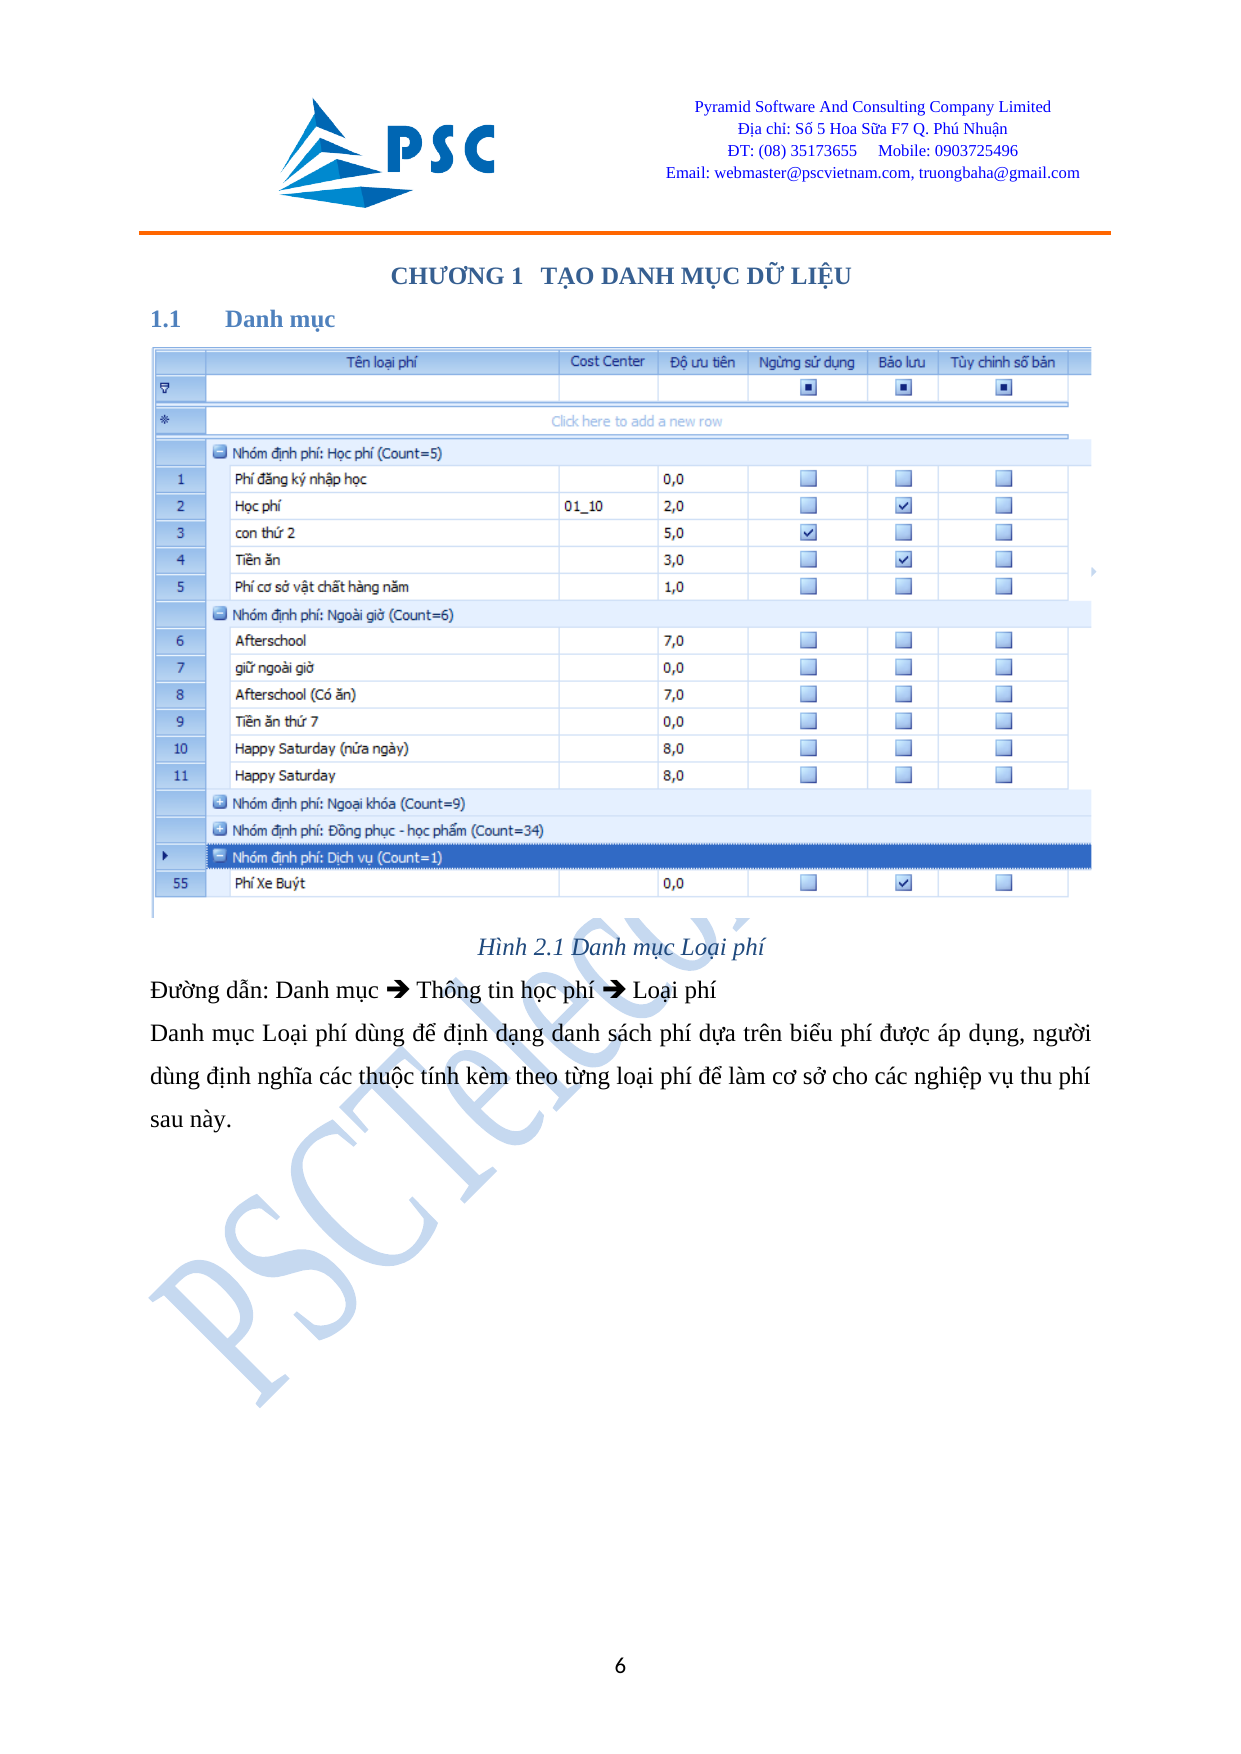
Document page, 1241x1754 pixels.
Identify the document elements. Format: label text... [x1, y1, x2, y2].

text Hình 2.1 Danh mục Loại phí [150, 932, 1092, 961]
text Danh mục Loại phí dùng để định dạng danh sách phí dựa trên biểu phí được áp dụng, người dùng định nghĩa các thuộc tính kèm theo từng loại phí để làm cơ sở cho các nghiệp vụ thu phí sau này. [150, 1018, 1092, 1133]
picture [151, 347, 1092, 918]
subtitle TẠO DANH MỤC DỮ LIỆU [150, 261, 1092, 290]
picture [275, 93, 498, 213]
subtitle Danh mục [150, 304, 1092, 333]
text Đường dẫn: Danh mục Thông tin học phí Loại phí [150, 975, 1092, 1004]
